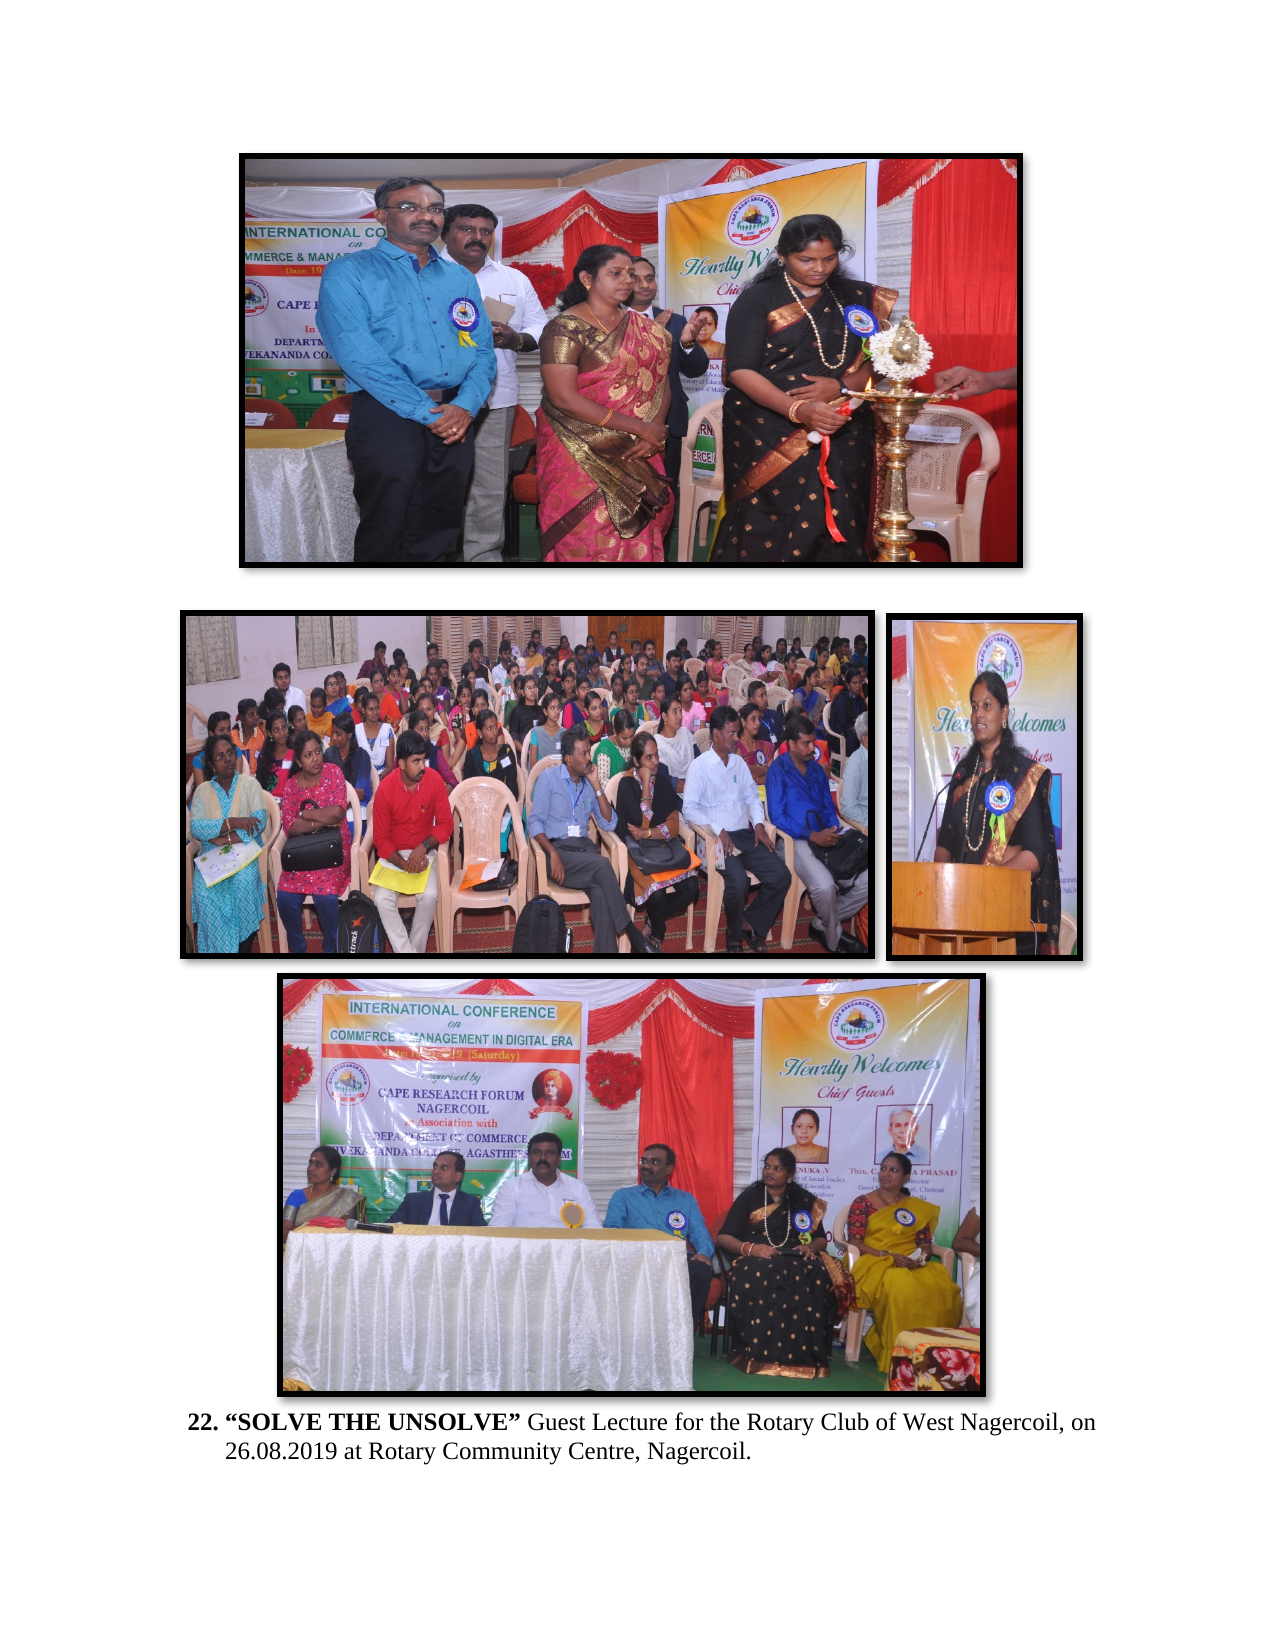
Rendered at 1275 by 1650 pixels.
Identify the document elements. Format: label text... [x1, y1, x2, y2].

picture [186, 616, 868, 953]
picture [283, 979, 980, 1391]
picture [892, 620, 1077, 955]
picture [245, 159, 1017, 562]
list “SOLVE THE UNSOLVE” Guest Lecture for the Rotary Club of West Nagercoil, on 26.08.2019 at Rotary Community Centre, Nagercoil. [187, 1407, 1125, 1465]
